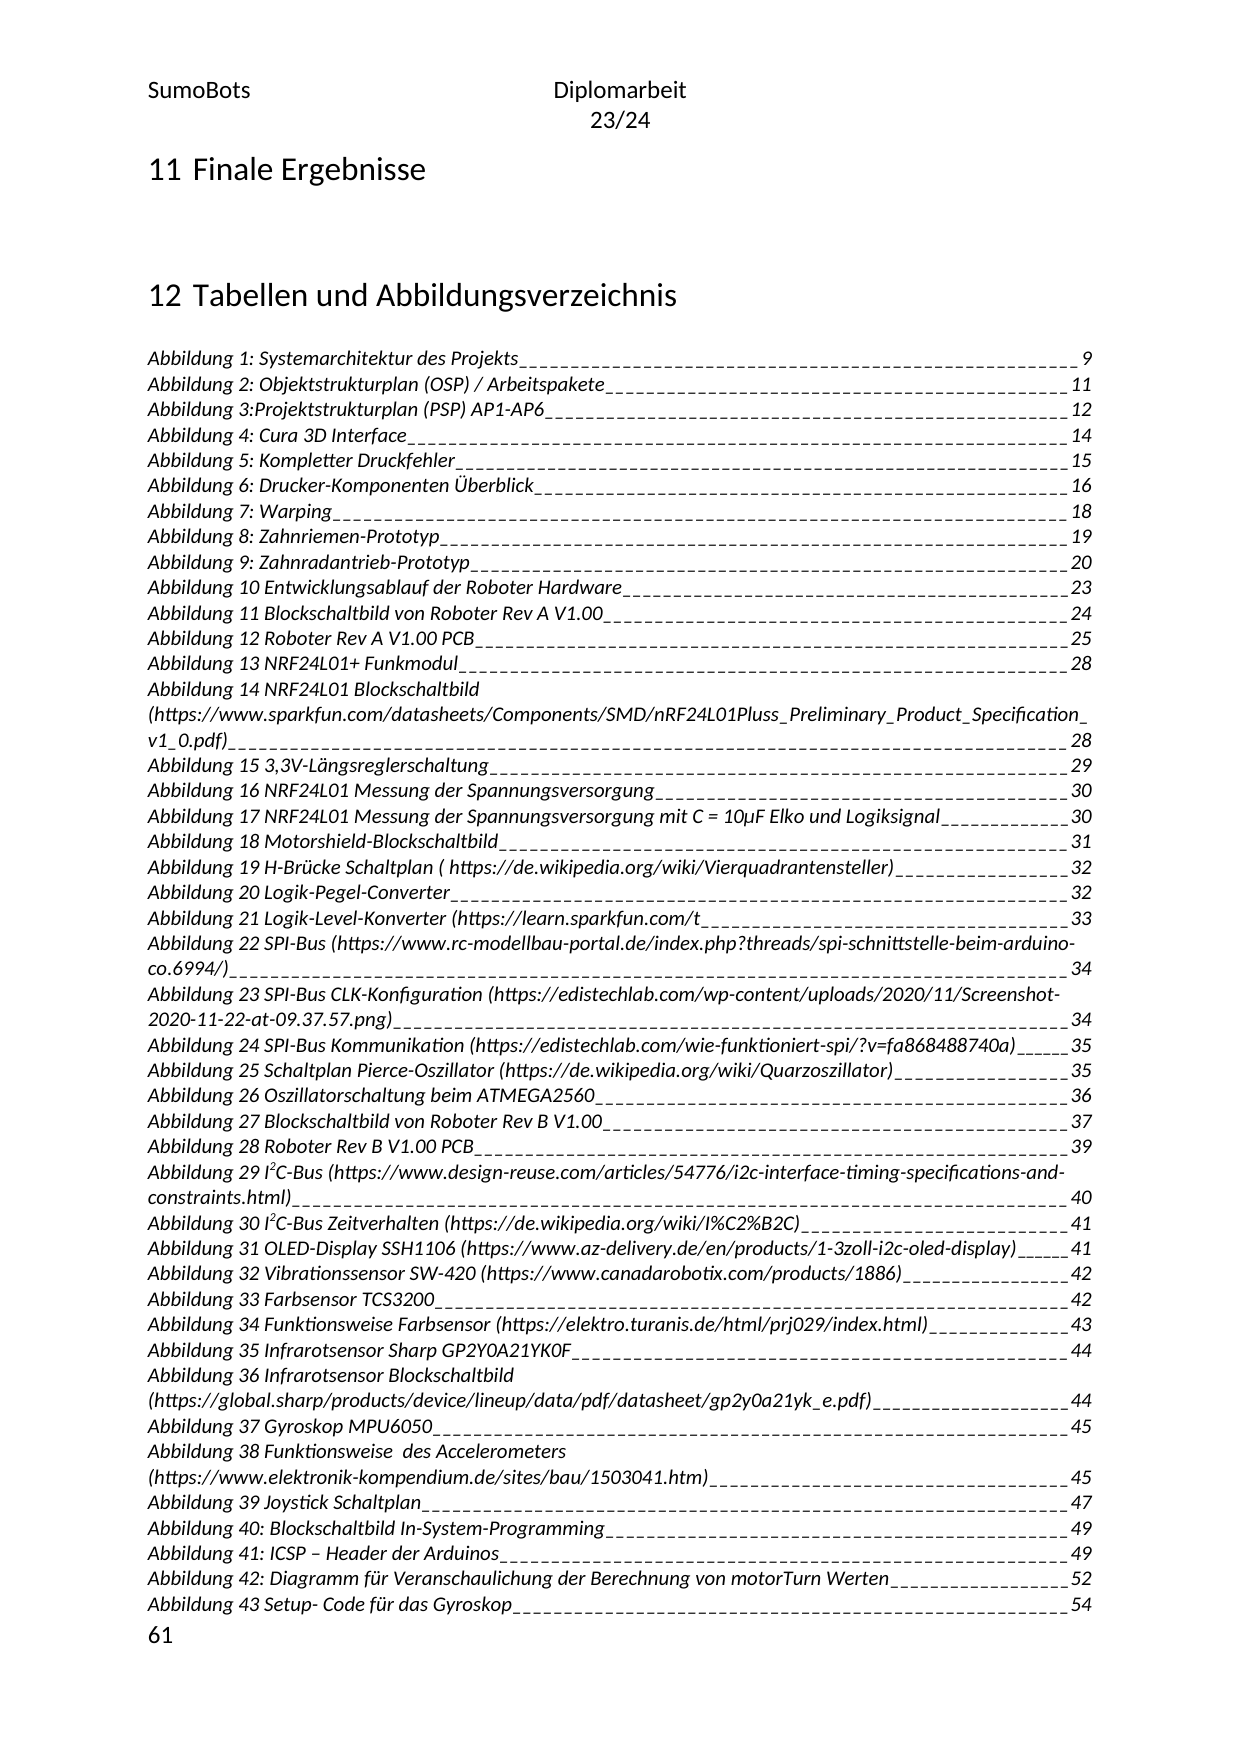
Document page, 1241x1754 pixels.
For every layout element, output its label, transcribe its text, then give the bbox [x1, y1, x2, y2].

text Abbildung 28 Roboter Rev B V1.00 PCB 39 [148, 1133, 1093, 1159]
text Abbildung 41: ICSP – Header der Arduinos 49 [148, 1540, 1093, 1566]
text Abbildung 38 Funktionsweise des Accelerometers (https://www.elektronik-kompendium.de/sites/bau/1503041.htm) 45 [148, 1438, 1093, 1489]
text Abbildung 39 Joystick Schaltplan 47 [148, 1489, 1093, 1515]
text Abbildung 4: Cura 3D Interface 14 [148, 422, 1093, 447]
text Abbildung 23 SPI-Bus CLK-Konfiguration (https://edistechlab.com/wp-content/uploads/2020/11/Screenshot-2020-11-22-at-09.37.57.png) 34 [148, 981, 1093, 1032]
text Abbildung 22 SPI-Bus (https://www.rc-modellbau-portal.de/index.php?threads/spi-schnittstelle-beim-arduino-co.6994/) 34 [148, 930, 1093, 981]
text Abbildung 10 Entwicklungsablauf der Roboter Hardware 23 [148, 574, 1093, 600]
text Abbildung 42: Diagramm für Veranschaulichung der Berechnung von motorTurn Werten 52 [148, 1566, 1093, 1591]
text Abbildung 24 SPI-Bus Kommunikation (https://edistechlab.com/wie-funktioniert-spi/?v=fa868488740a) 35 [148, 1032, 1093, 1057]
text Abbildung 16 NRF24L01 Messung der Spannungsversorgung 30 [148, 778, 1093, 803]
text Abbildung 18 Motorshield-Blockschaltbild 31 [148, 828, 1093, 854]
text Abbildung 26 Oszillatorschaltung beim ATMEGA2560 36 [148, 1083, 1093, 1108]
text Abbildung 27 Blockschaltbild von Roboter Rev B V1.00 37 [148, 1108, 1093, 1133]
text Abbildung 34 Funktionsweise Farbsensor (https://elektro.turanis.de/html/prj029/index.html) 43 [148, 1311, 1093, 1337]
text Abbildung 13 NRF24L01+ Funkmodul 28 [148, 651, 1093, 676]
text Abbildung 35 Infrarotsensor Sharp GP2Y0A21YK0F 44 [148, 1337, 1093, 1362]
text Abbildung 40: Blockschaltbild In-System-Programming 49 [148, 1515, 1093, 1540]
text Abbildung 9: Zahnradantrieb-Prototyp 20 [148, 549, 1093, 574]
text Abbildung 43 Setup- Code für das Gyroskop 54 [148, 1591, 1093, 1616]
subtitle Finale Ergebnisse [148, 148, 1093, 188]
text Abbildung 37 Gyroskop MPU6050 45 [148, 1413, 1093, 1438]
text Abbildung 11 Blockschaltbild von Roboter Rev A V1.00 24 [148, 600, 1093, 625]
text Abbildung 14 NRF24L01 Blockschaltbild (https://www.sparkfun.com/datasheets/Components/SMD/nRF24L01Pluss_Preliminary_Product_Specification_v1_0.pdf) 28 [148, 676, 1093, 752]
text Abbildung 20 Logik-Pegel-Converter 32 [148, 879, 1093, 905]
subtitle Tabellen und Abbildungsverzeichnis [148, 274, 1093, 315]
text Abbildung 17 NRF24L01 Messung der Spannungsversorgung mit C = 10µF Elko und Logiksignal 30 [148, 803, 1093, 828]
text Abbildung 8: Zahnriemen-Prototyp 19 [148, 523, 1093, 549]
text Abbildung 5: Kompletter Druckfehler 15 [148, 447, 1093, 473]
text Abbildung 7: Warping 18 [148, 498, 1093, 523]
text Abbildung 19 H-Brücke Schaltplan ( https://de.wikipedia.org/wiki/Vierquadrantensteller) 32 [148, 854, 1093, 879]
text Abbildung 25 Schaltplan Pierce-Oszillator (https://de.wikipedia.org/wiki/Quarzoszillator) 35 [148, 1057, 1093, 1083]
text Abbildung 6: Drucker-Komponenten Überblick 16 [148, 473, 1093, 498]
text Abbildung 29 I2C-Bus (https://www.design-reuse.com/articles/54776/i2c-interface-timing-specifications-and-constraints.html) 40 [148, 1159, 1093, 1210]
text Abbildung 12 Roboter Rev A V1.00 PCB 25 [148, 625, 1093, 651]
text Abbildung 30 I2C-Bus Zeitverhalten (https://de.wikipedia.org/wiki/I%C2%B2C) 41 [148, 1210, 1093, 1235]
text Abbildung 33 Farbsensor TCS3200 42 [148, 1286, 1093, 1311]
text Abbildung 15 3,3V-Längsreglerschaltung 29 [148, 752, 1093, 778]
text Abbildung 2: Objektstrukturplan (OSP) / Arbeitspakete 11 [148, 371, 1093, 396]
text Abbildung 3:Projektstrukturplan (PSP) AP1-AP6 12 [148, 396, 1093, 422]
text Abbildung 36 Infrarotsensor Blockschaltbild (https://global.sharp/products/device/lineup/data/pdf/datasheet/gp2y0a21yk_e.pdf) 44 [148, 1362, 1093, 1413]
text Abbildung 21 Logik-Level-Konverter (https://learn.sparkfun.com/t 33 [148, 905, 1093, 930]
text Abbildung 1: Systemarchitektur des Projekts 9 [148, 346, 1093, 371]
text Abbildung 32 Vibrationssensor SW-420 (https://www.canadarobotix.com/products/1886) 42 [148, 1261, 1093, 1286]
text Abbildung 31 OLED-Display SSH1106 (https://www.az-delivery.de/en/products/1-3zoll-i2c-oled-display) 41 [148, 1235, 1093, 1261]
